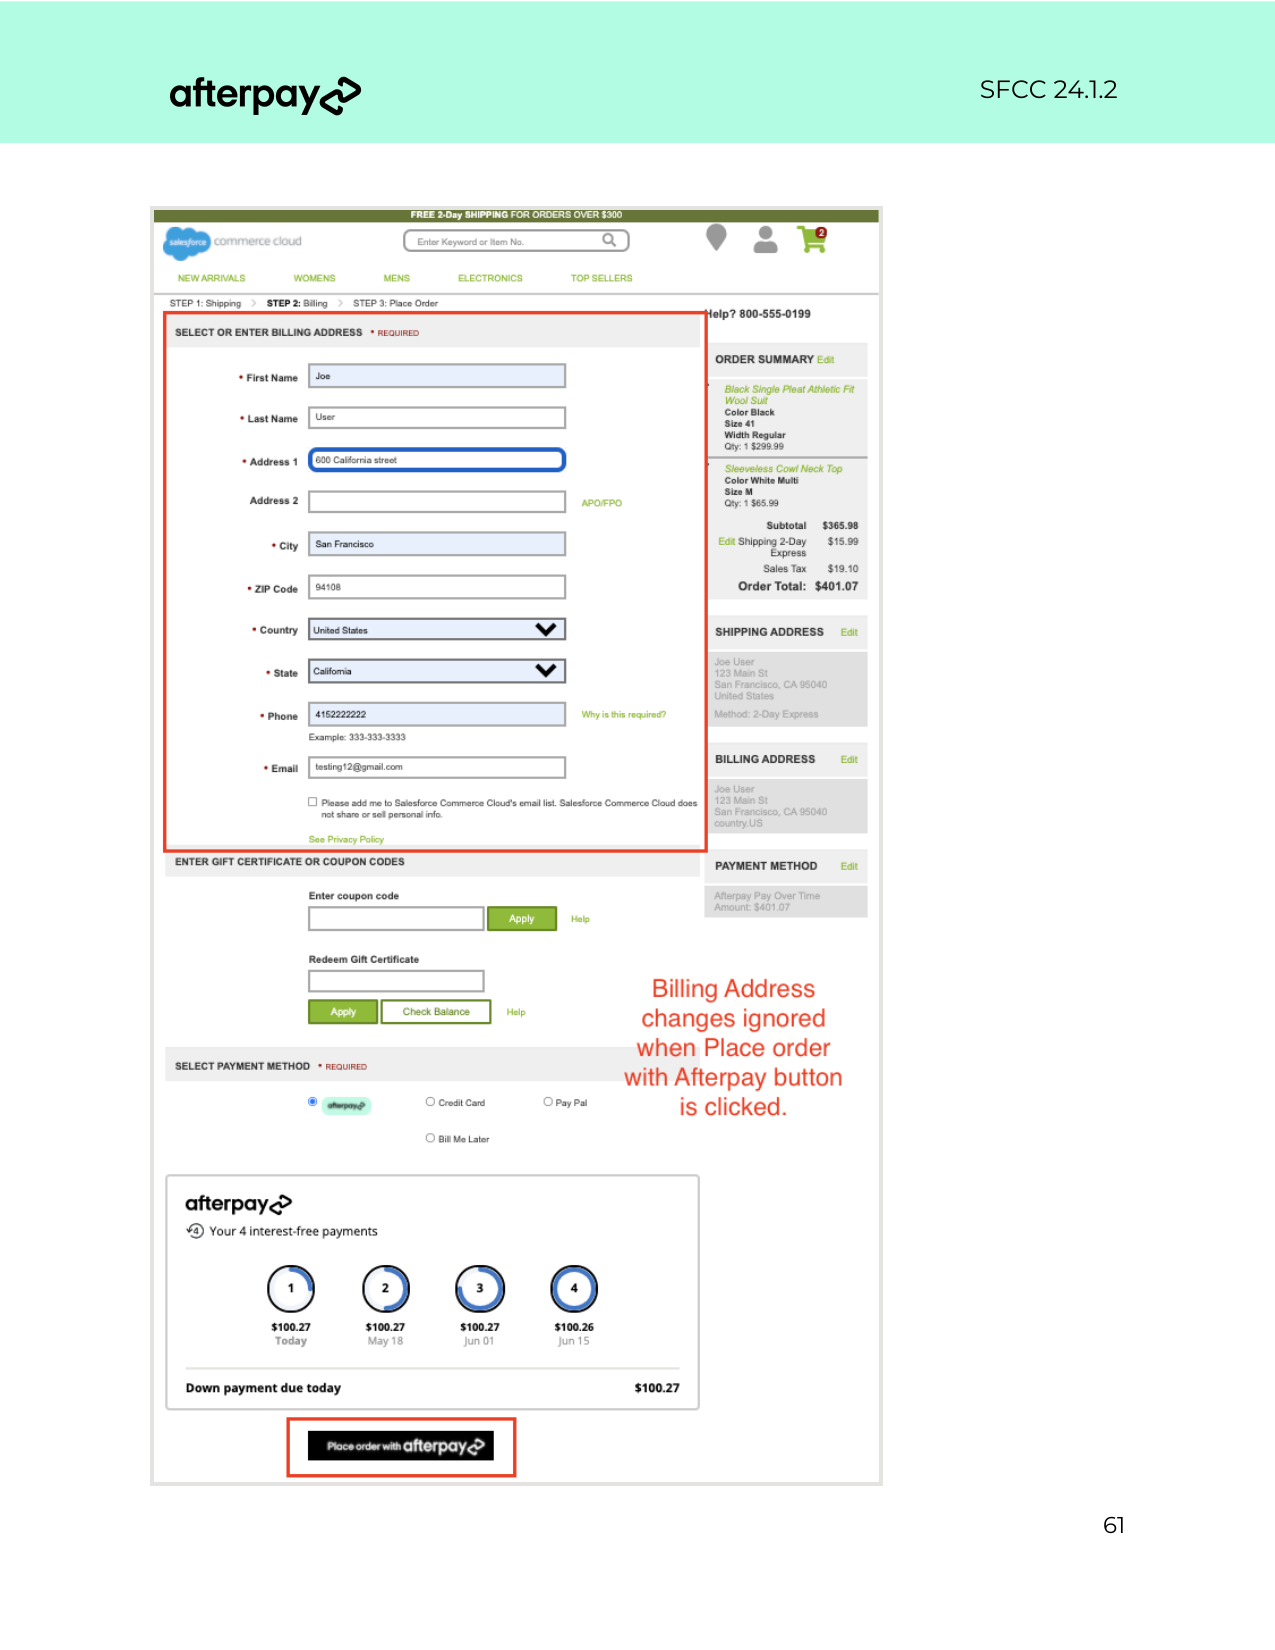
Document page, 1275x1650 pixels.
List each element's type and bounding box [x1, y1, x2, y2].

picture [154, 210, 879, 1482]
picture [134, 48, 397, 144]
